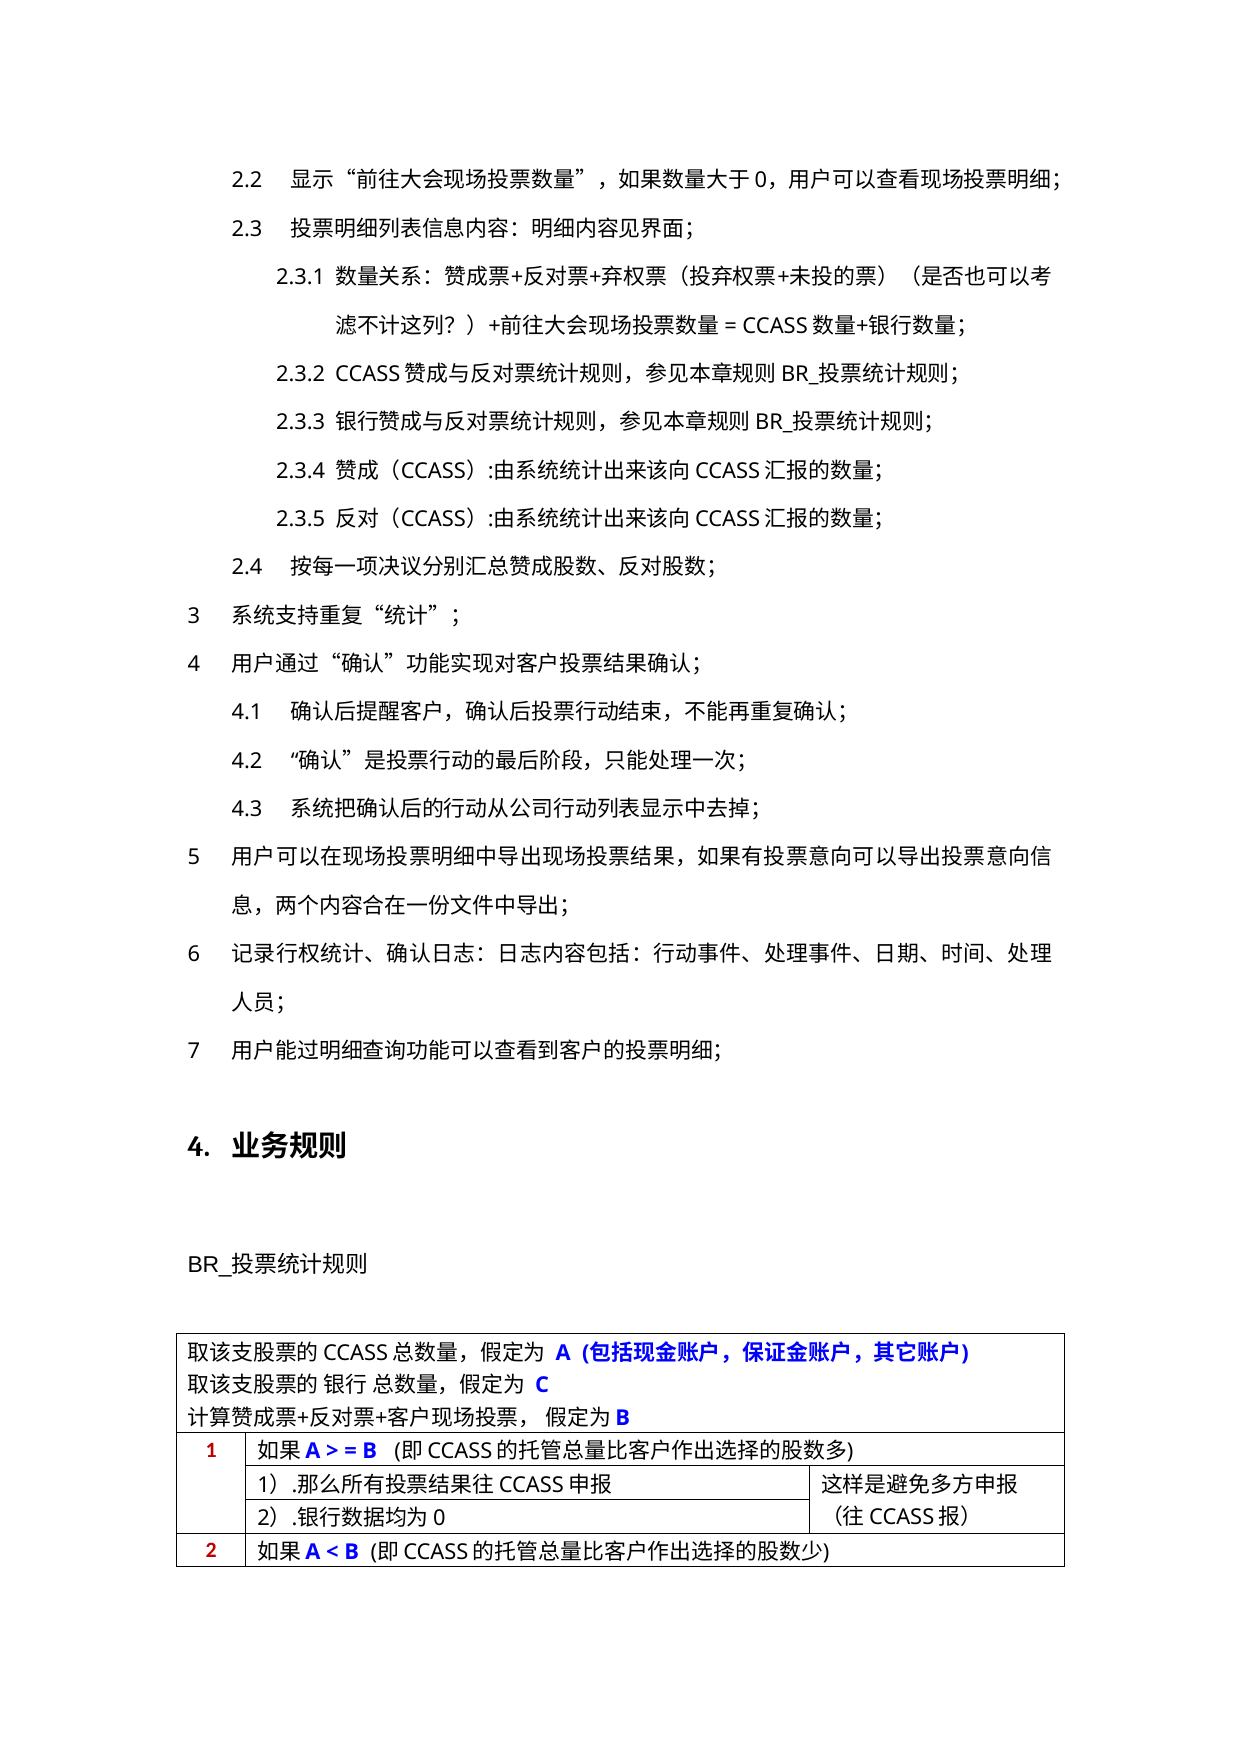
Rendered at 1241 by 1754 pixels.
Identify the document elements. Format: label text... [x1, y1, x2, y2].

list 赞成（CCASS）:由系统统计出来该向CCASS汇报的数量； [276, 452, 1053, 485]
table_header 取该支股票的CCASS总数量，假定为 A (包括现金账户，保证金账户，其它账户) 取该支股票的 银行 总数量，假定为 C 计算赞成票+反对票+客户现场投票， 假定为B [177, 1334, 1064, 1432]
list 反对（CCASS）:由系统统计出来该向CCASS汇报的数量； [276, 501, 1053, 533]
table_cell 这样是避免多方申报 （往CCASS报） [810, 1466, 1064, 1532]
list CCASS赞成与反对票统计规则，参见本章规则BR_投票统计规则； [276, 356, 1053, 388]
list 确认后提醒客户，确认后投票行动结束，不能再重复确认； [231, 694, 1053, 727]
list 投票明细列表信息内容：明细内容见界面； [231, 210, 1053, 243]
list 系统支持重复“统计”； [187, 597, 1053, 630]
list 用户能过明细查询功能可以查看到客户的投票明细； [187, 1033, 1053, 1066]
list 记录行权统计、确认日志：日志内容包括：行动事件、处理事件、日期、时间、处理人员； [187, 936, 1053, 1017]
list 用户通过“确认”功能实现对客户投票结果确认； [187, 646, 1053, 678]
table_cell 1）.那么所有投票结果往CCASS申报 [246, 1466, 809, 1499]
list 系统把确认后的行动从公司行动列表显示中去掉； [231, 791, 1053, 823]
list 显示“前往大会现场投票数量”，如果数量大于0，用户可以查看现场投票明细； [231, 162, 1053, 194]
table_cell 1 [177, 1433, 245, 1532]
subtitle 业务规则 [187, 1111, 1053, 1176]
list 用户可以在现场投票明细中导出现场投票结果，如果有投票意向可以导出投票意向信息，两个内容合在一份文件中导出； [187, 839, 1053, 920]
subtitle BR_投票统计规则 [187, 1229, 1053, 1294]
list “确认”是投票行动的最后阶段，只能处理一次； [231, 742, 1053, 775]
list 按每一项决议分别汇总赞成股数、反对股数； [231, 549, 1053, 582]
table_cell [246, 1534, 1064, 1566]
table_cell 2）.银行数据均为0 [246, 1500, 809, 1532]
table_cell 如果A > = B (即CCASS的托管总量比客户作出选择的股数多) [246, 1433, 1064, 1465]
list 银行赞成与反对票统计规则，参见本章规则BR_投票统计规则； [276, 404, 1053, 437]
table_cell 2 [177, 1534, 245, 1566]
list 数量关系：赞成票+反对票+弃权票（投弃权票+未投的票）（是否也可以考滤不计这列？）+前往大会现场投票数量 = CCASS数量+银行数量； [276, 259, 1053, 340]
